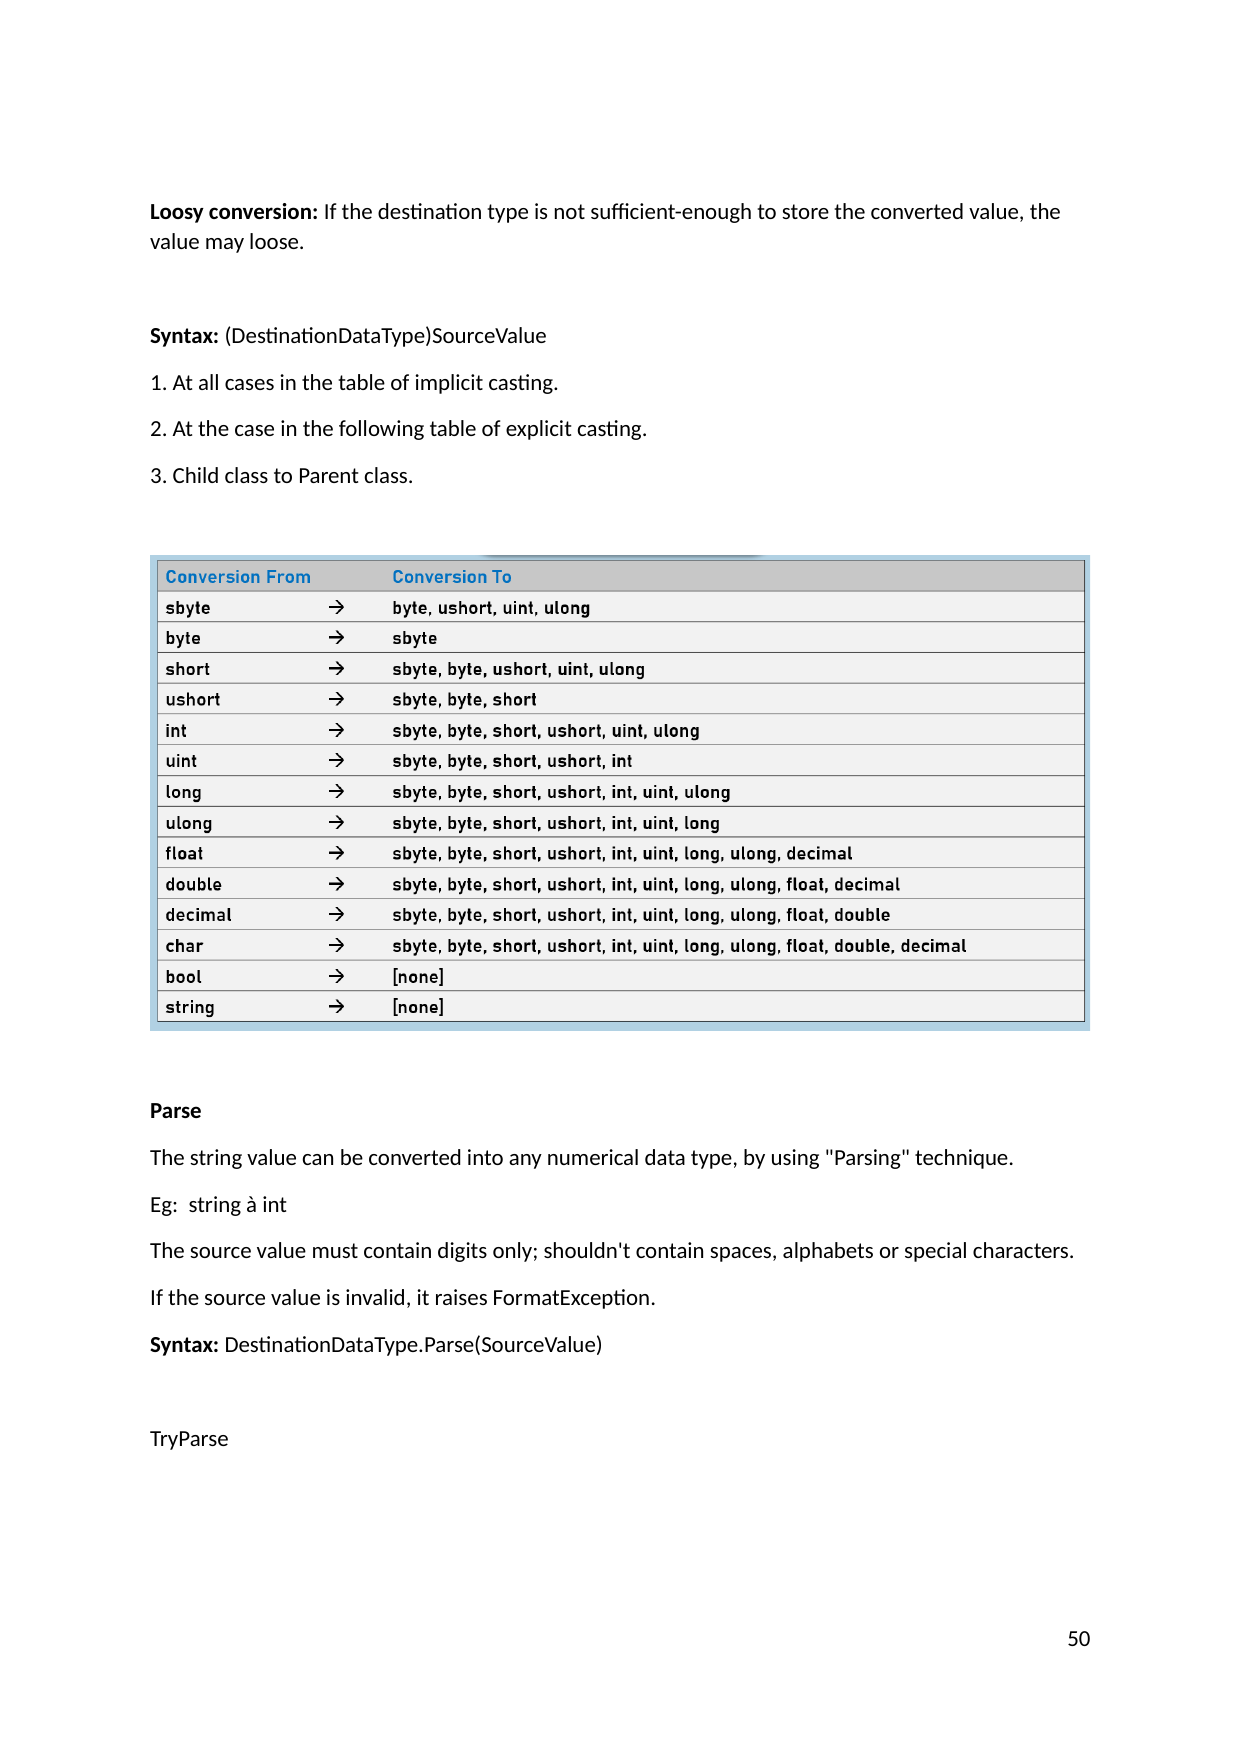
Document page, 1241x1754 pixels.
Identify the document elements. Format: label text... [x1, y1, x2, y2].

text The string value can be converted into any numerical data type, by using "Parsing" technique. [150, 1143, 1090, 1171]
text Eg: string à int [150, 1190, 1090, 1218]
text TryParse [150, 1424, 1090, 1452]
text Syntax: (DestinationDataType)SourceValue [150, 321, 1090, 349]
text 2. At the case in the following table of explicit casting. [150, 414, 1090, 443]
text The source value must contain digits only; shouldn't contain spaces, alphabets or special characters. [150, 1237, 1090, 1264]
text Parse [150, 1096, 1090, 1124]
text 1. At all cases in the table of implicit casting. [150, 368, 1090, 396]
text Loosy conversion: If the destination type is not sufficient-enough to store the converted value, the value may loose. [150, 197, 1090, 255]
text If the source value is invalid, it raises FormatException. [150, 1283, 1090, 1311]
text Syntax: DestinationDataType.Parse(SourceValue) [150, 1330, 1090, 1358]
picture [150, 555, 1091, 1031]
text 3. Child class to Parent class. [150, 461, 1090, 489]
